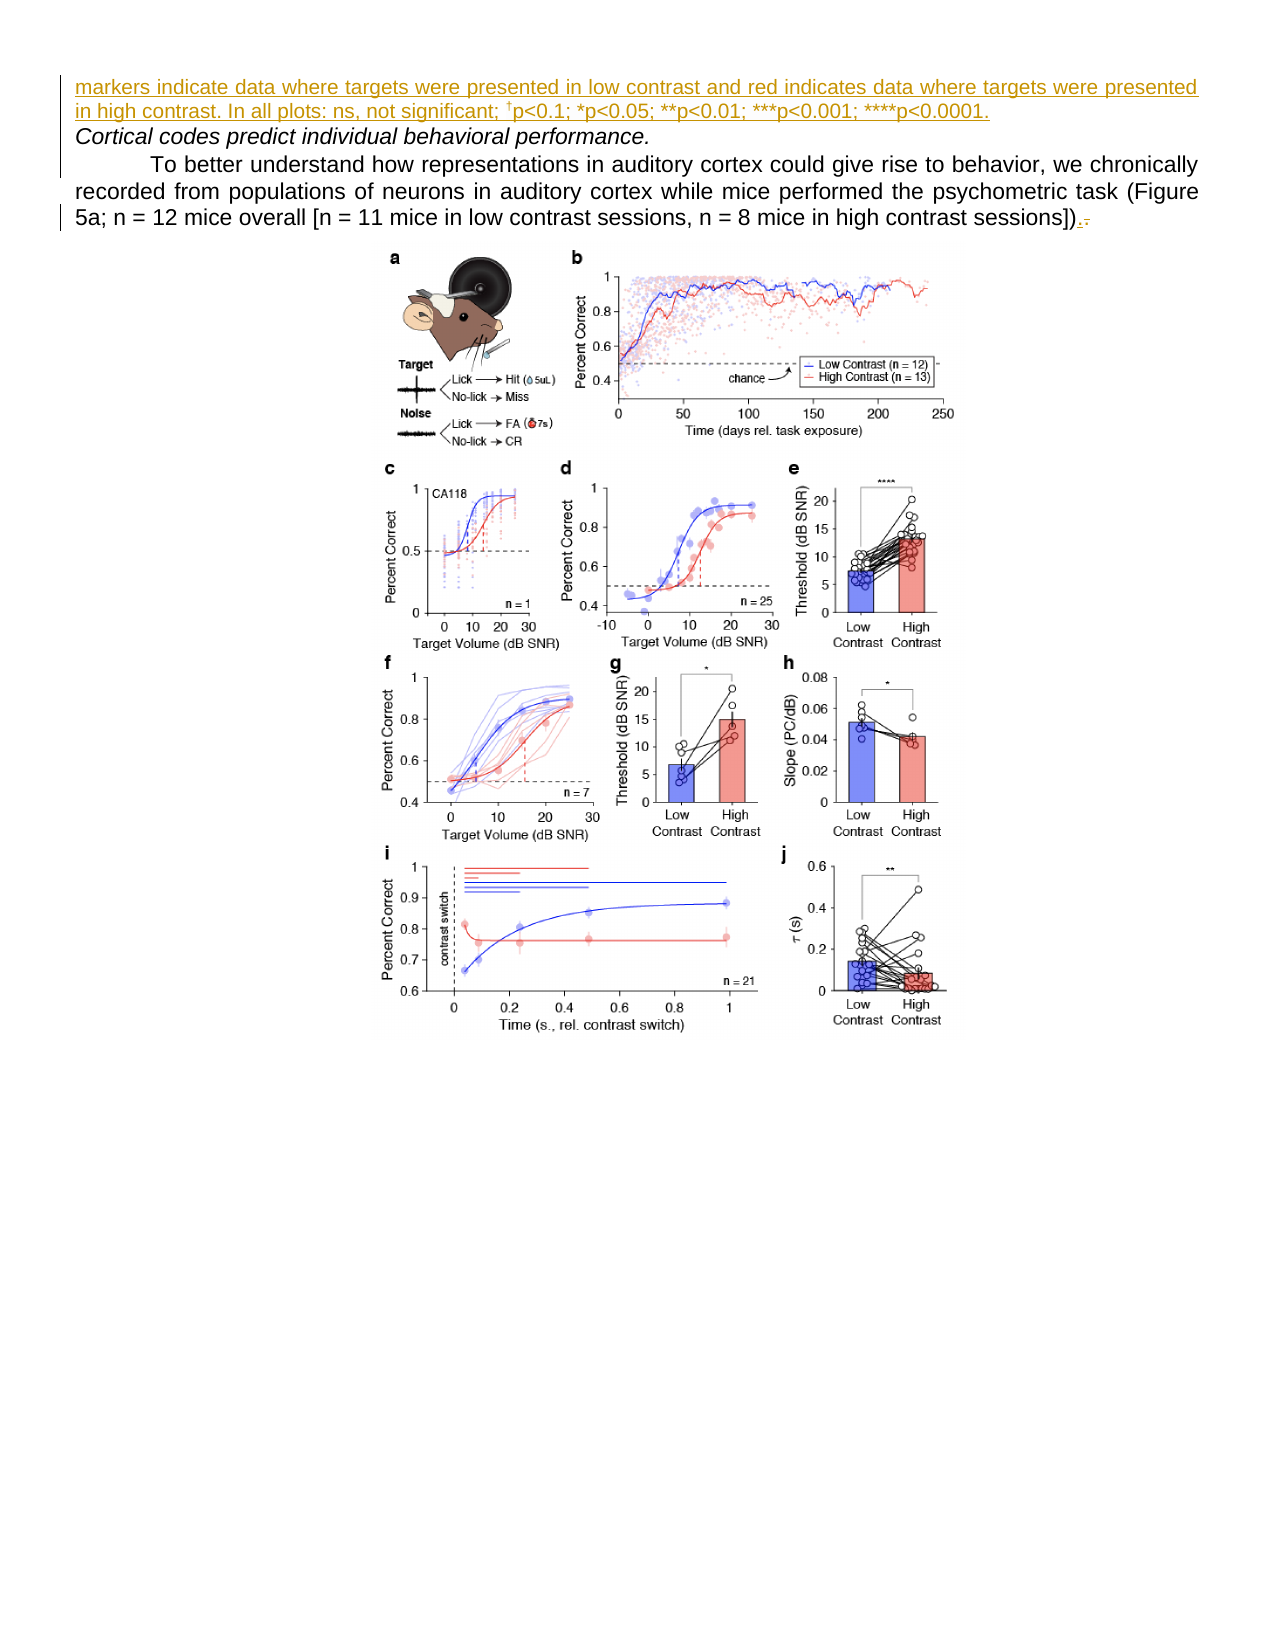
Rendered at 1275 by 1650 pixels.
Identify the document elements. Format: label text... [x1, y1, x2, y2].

text Cortical codes predict individual behavioral performance. [75, 123, 1200, 149]
text To better understand how representations in auditory cortex could give rise to behavior, we chronically recorded from populations of neurons in auditory cortex while mice performed the psychometric task (Figure 5a; n = 12 mice overall [n = 11 mice in low contrast sessions, n = 8 mice in high contrast sessions]) [75, 149, 1200, 231]
picture [371, 241, 967, 1040]
